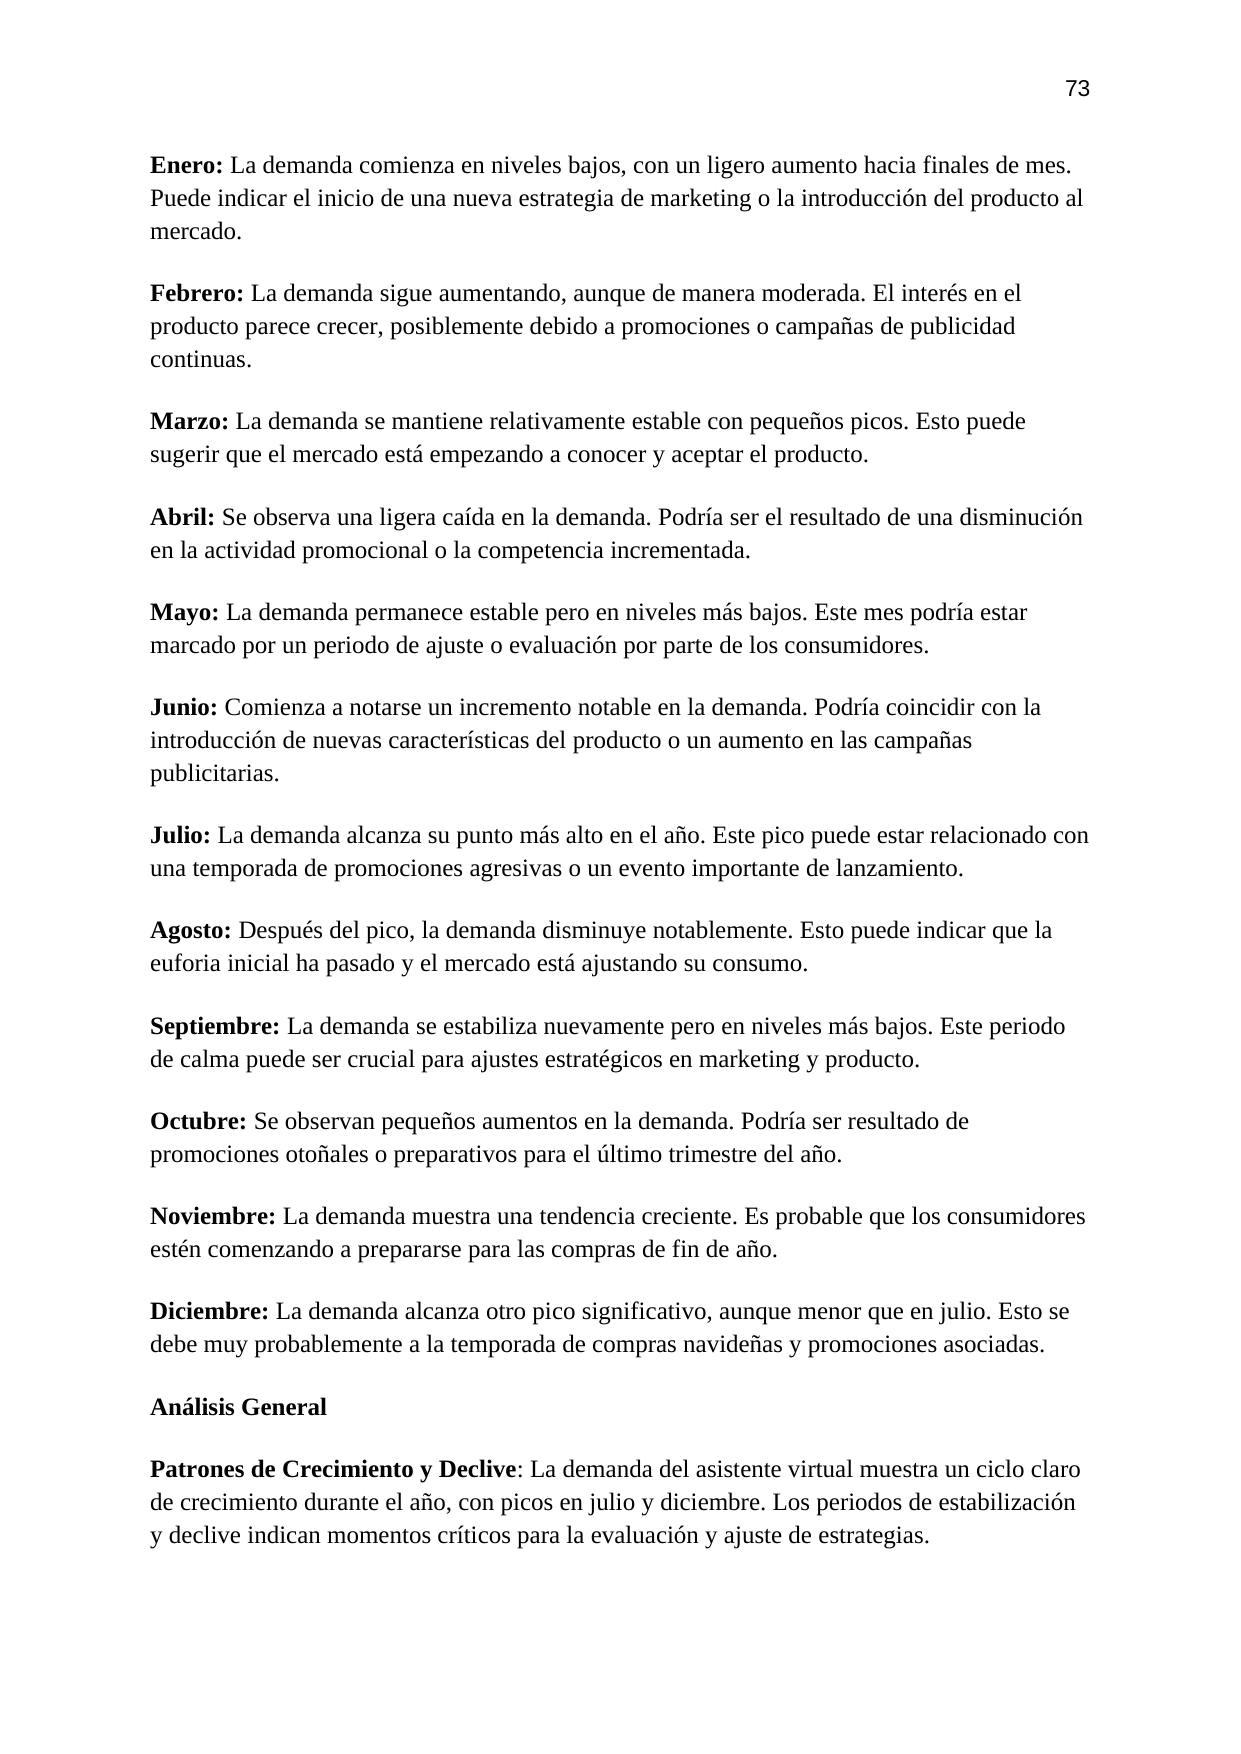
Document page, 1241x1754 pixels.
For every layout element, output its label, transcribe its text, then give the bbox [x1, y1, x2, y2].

text Julio: La demanda alcanza su punto más alto en el año. Este pico puede estar relacionado con una temporada de promociones agresivas o un evento importante de lanzamiento. [150, 820, 1090, 882]
text Octubre: Se observan pequeños aumentos en la demanda. Podría ser resultado de promociones otoñales o preparativos para el último trimestre del año. [150, 1106, 1090, 1168]
text Marzo: La demanda se mantiene relativamente estable con pequeños picos. Esto puede sugerir que el mercado está empezando a conocer y aceptar el producto. [150, 406, 1090, 468]
text Abril: Se observa una ligera caída en la demanda. Podría ser el resultado de una disminución en la actividad promocional o la competencia incrementada. [150, 502, 1090, 563]
text Junio: Comienza a notarse un incremento notable en la demanda. Podría coincidir con la introducción de nuevas características del producto o un aumento en las campañas publicitarias. [150, 692, 1090, 787]
text Diciembre: La demanda alcanza otro pico significativo, aunque menor que en julio. Esto se debe muy probablemente a la temporada de compras navideñas y promociones asociadas. [150, 1296, 1090, 1358]
text Patrones de Crecimiento y Declive: La demanda del asistente virtual muestra un ciclo claro de crecimiento durante el año, con picos en julio y diciembre. Los periodos de estabilización y declive indican momentos críticos para la evaluación y ajuste de estrategias. [150, 1454, 1090, 1548]
text Febrero: La demanda sigue aumentando, aunque de manera moderada. El interés en el producto parece crecer, posiblemente debido a promociones o campañas de publicidad continuas. [150, 278, 1090, 373]
text Mayo: La demanda permanece estable pero en niveles más bajos. Este mes podría estar marcado por un periodo de ajuste o evaluación por parte de los consumidores. [150, 597, 1090, 659]
text Enero: La demanda comienza en niveles bajos, con un ligero aumento hacia finales de mes. Puede indicar el inicio de una nueva estrategia de marketing o la introducción del producto al mercado. [150, 150, 1090, 245]
text Noviembre: La demanda muestra una tendencia creciente. Es probable que los consumidores estén comenzando a prepararse para las compras de fin de año. [150, 1201, 1090, 1263]
text Septiembre: La demanda se estabiliza nuevamente pero en niveles más bajos. Este periodo de calma puede ser crucial para ajustes estratégicos en marketing y producto. [150, 1011, 1090, 1072]
subtitle Análisis General [150, 1392, 1090, 1420]
text Agosto: Después del pico, la demanda disminuye notablemente. Esto puede indicar que la euforia inicial ha pasado y el mercado está ajustando su consumo. [150, 916, 1090, 977]
